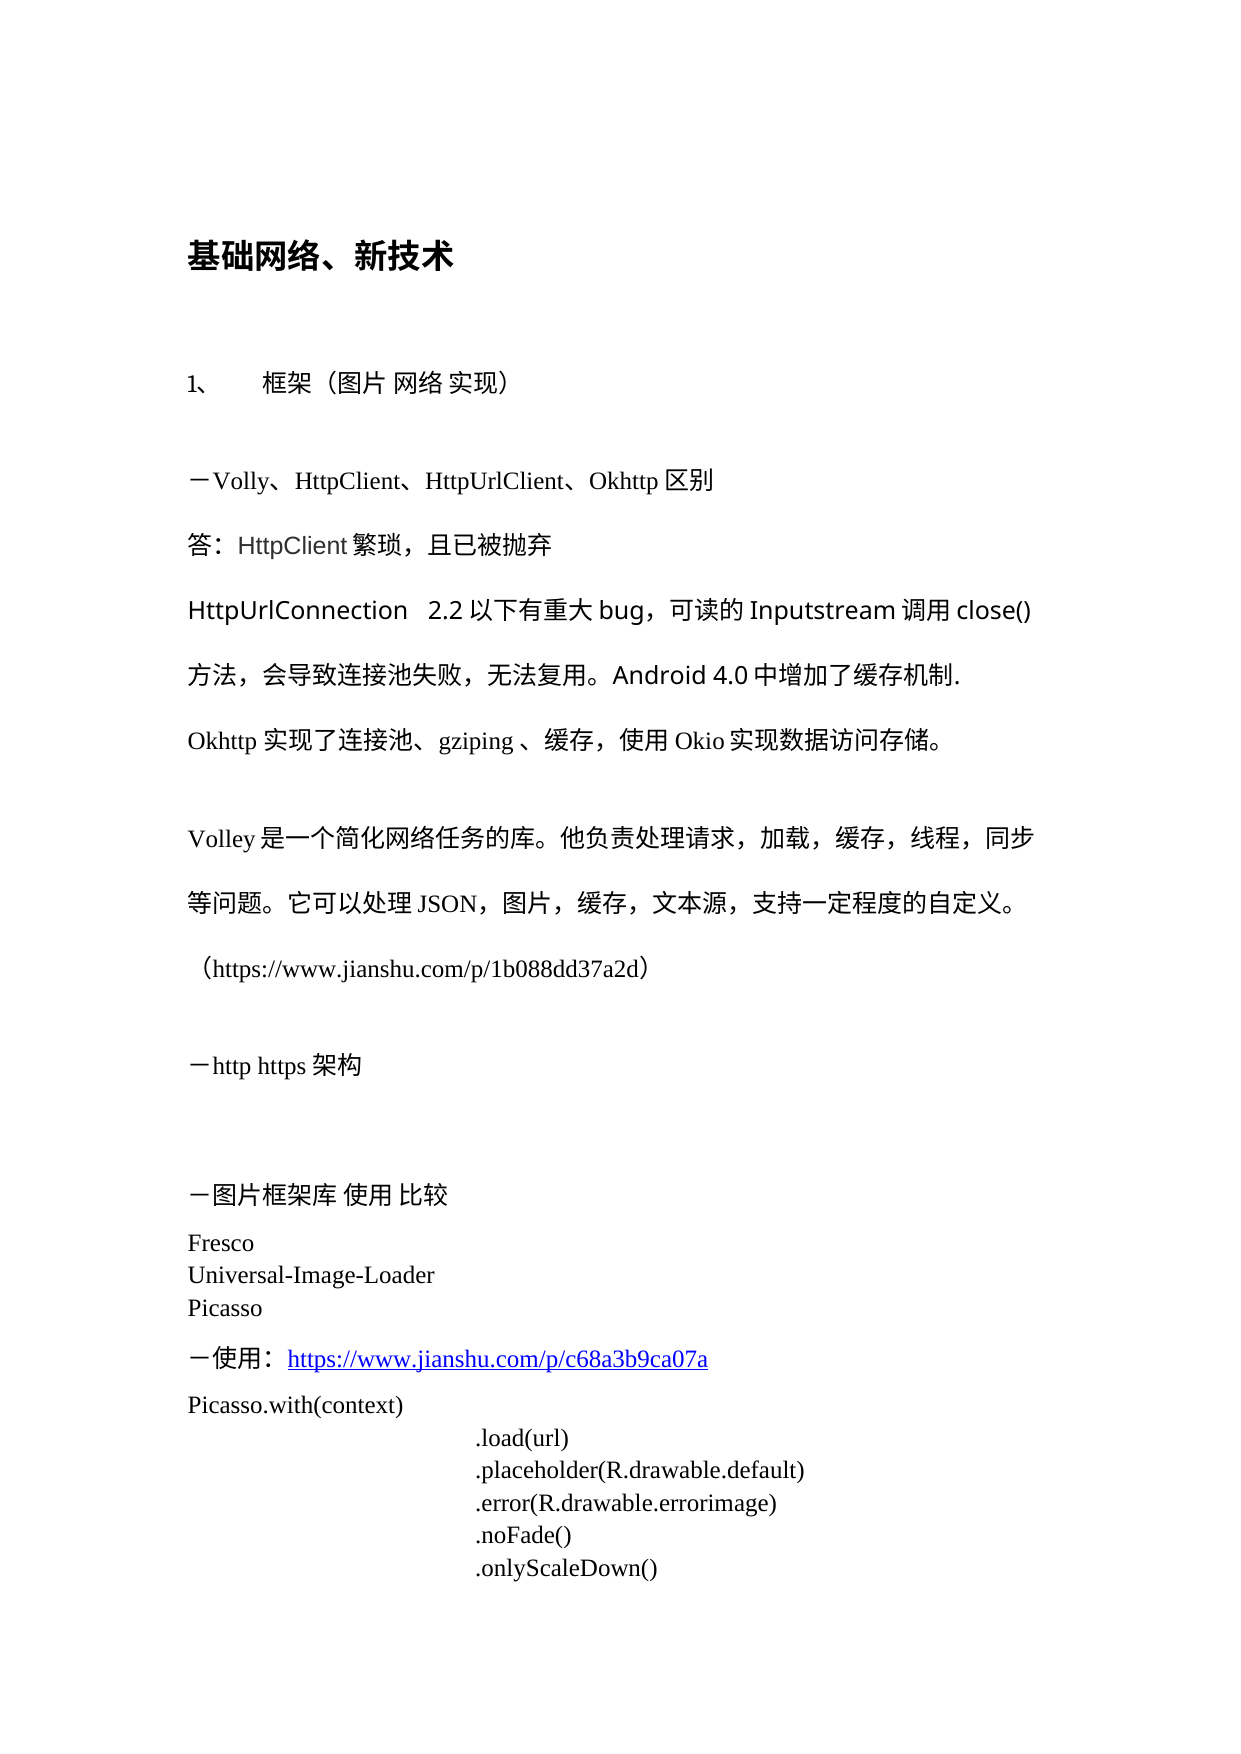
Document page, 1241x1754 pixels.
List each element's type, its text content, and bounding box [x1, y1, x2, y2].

text Fresco [187, 1226, 1053, 1259]
text Picasso.with(context) [187, 1389, 1053, 1421]
text .placeholder(R.drawable.default) [187, 1454, 1053, 1486]
text .onlyScaleDown() [187, 1551, 1053, 1584]
text Okhttp 实现了连接池、gziping 、缓存，使用Okio实现数据访问存储。 [187, 706, 1053, 771]
text （https://www.jianshu.com/p/1b088dd37a2d） [187, 934, 1053, 999]
list 框架（图片 网络 实现） [187, 349, 1053, 414]
text .noFade() [187, 1519, 1053, 1551]
text Universal-Image-Loader [187, 1259, 1053, 1291]
text .load(url) [187, 1421, 1053, 1454]
text .error(R.drawable.errorimage) [187, 1486, 1053, 1519]
text －Volly、HttpClient、HttpUrlClient、Okhttp 区别 [187, 446, 1053, 511]
text HttpUrlConnection 2.2以下有重大bug，可读的Inputstream调用close()方法，会导致连接池失败，无法复用。Android 4.0中增加了缓存机制. [187, 576, 1053, 706]
text 答：HttpClient 繁琐，且已被抛弃 [187, 511, 1053, 576]
text Picasso [187, 1291, 1053, 1324]
text －http https 架构 [187, 1031, 1053, 1096]
subtitle 基础网络、新技术 [187, 222, 1053, 287]
text Volley是一个简化网络任务的库。他负责处理请求，加载，缓存，线程，同步等问题。它可以处理JSON，图片，缓存，文本源，支持一定程度的自定义。 [187, 804, 1053, 934]
text －使用：https://www.jianshu.com/p/c68a3b9ca07a [187, 1324, 1053, 1389]
text －图片框架库 使用 比较 [187, 1161, 1053, 1226]
